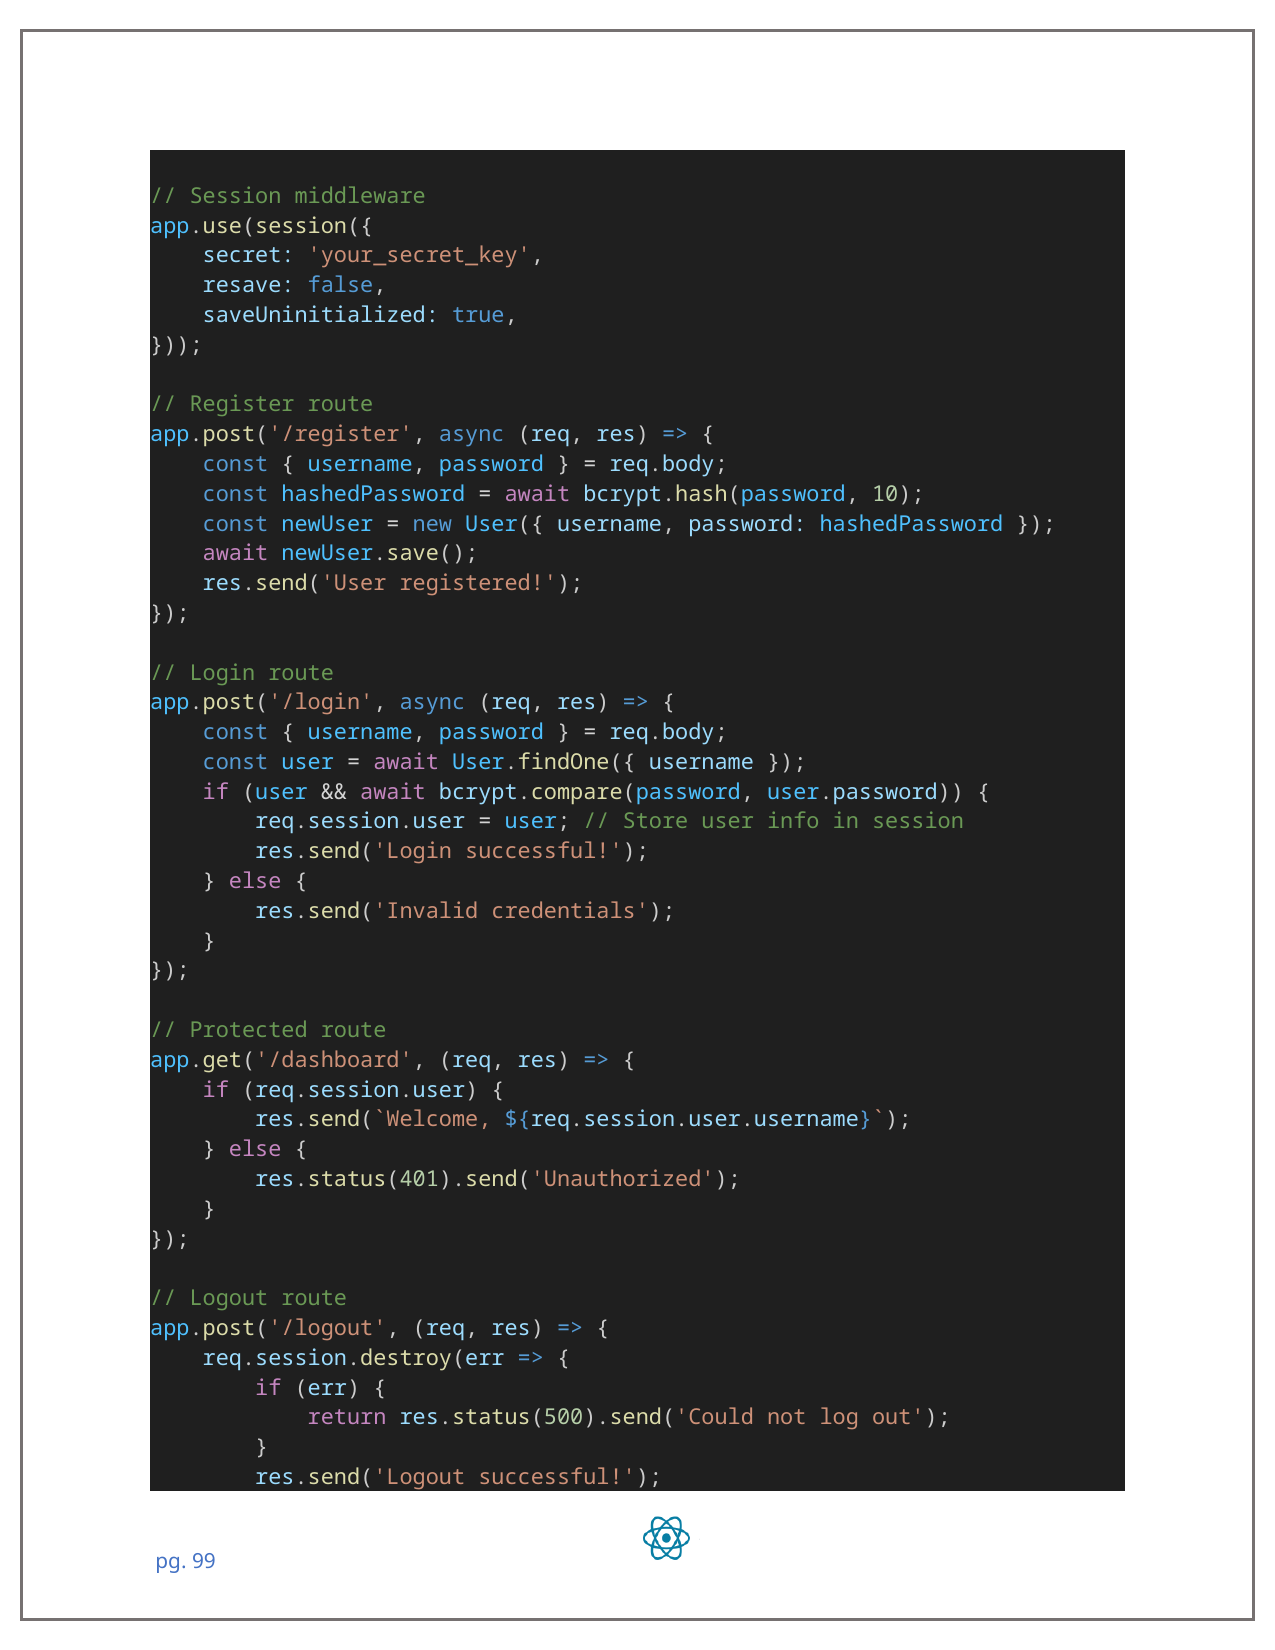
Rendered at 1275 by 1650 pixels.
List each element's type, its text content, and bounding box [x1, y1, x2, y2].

text } [150, 1431, 1125, 1461]
text res.send('Login successful!'); [150, 835, 1125, 865]
text saveUninitialized: true, [150, 299, 1125, 329]
text app.post('/register', async (req, res) => { [150, 418, 1125, 448]
text req.session.user = user; // Store user info in session [150, 805, 1125, 835]
text if (user && await bcrypt.compare(password, user.password)) { [150, 776, 1125, 805]
text secret: 'your_secret_key', [150, 239, 1125, 269]
text // Login route [150, 656, 1125, 686]
text res.status(401).send('Unauthorized'); [150, 1163, 1125, 1193]
text await newUser.save(); [150, 537, 1125, 567]
text res.send('Invalid credentials'); [150, 895, 1125, 924]
text const hashedPassword = await bcrypt.hash(password, 10); [150, 478, 1125, 507]
text }); [150, 597, 1125, 627]
text if (err) { [150, 1371, 1125, 1401]
text const user = await User.findOne({ username }); [150, 746, 1125, 776]
text const { username, password } = req.body; [150, 448, 1125, 478]
picture [632, 1508, 700, 1569]
text } else { [150, 865, 1125, 895]
text // Session middleware [150, 180, 1125, 209]
text req.session.destroy(err => { [150, 1342, 1125, 1371]
text } else { [150, 1133, 1125, 1163]
text return res.status(500).send('Could not log out'); [150, 1401, 1125, 1431]
text }); [150, 1222, 1125, 1252]
text res.send('Logout successful!'); [150, 1461, 1125, 1491]
text }); [150, 954, 1125, 984]
text // Register route [150, 388, 1125, 418]
text })); [150, 329, 1125, 358]
text // Logout route [150, 1282, 1125, 1312]
text app.get('/dashboard', (req, res) => { [150, 1044, 1125, 1073]
text if (req.session.user) { [150, 1073, 1125, 1103]
text app.post('/login', async (req, res) => { [150, 686, 1125, 716]
text const { username, password } = req.body; [150, 716, 1125, 746]
text } [150, 1193, 1125, 1222]
text app.post('/logout', (req, res) => { [150, 1312, 1125, 1342]
text res.send('User registered!'); [150, 567, 1125, 597]
text resave: false, [150, 269, 1125, 299]
text res.send(`Welcome, ${req.session.user.username}`); [150, 1103, 1125, 1133]
text } [150, 924, 1125, 954]
text app.use(session({ [150, 209, 1125, 239]
text const newUser = new User({ username, password: hashedPassword }); [150, 507, 1125, 537]
text // Protected route [150, 1014, 1125, 1044]
